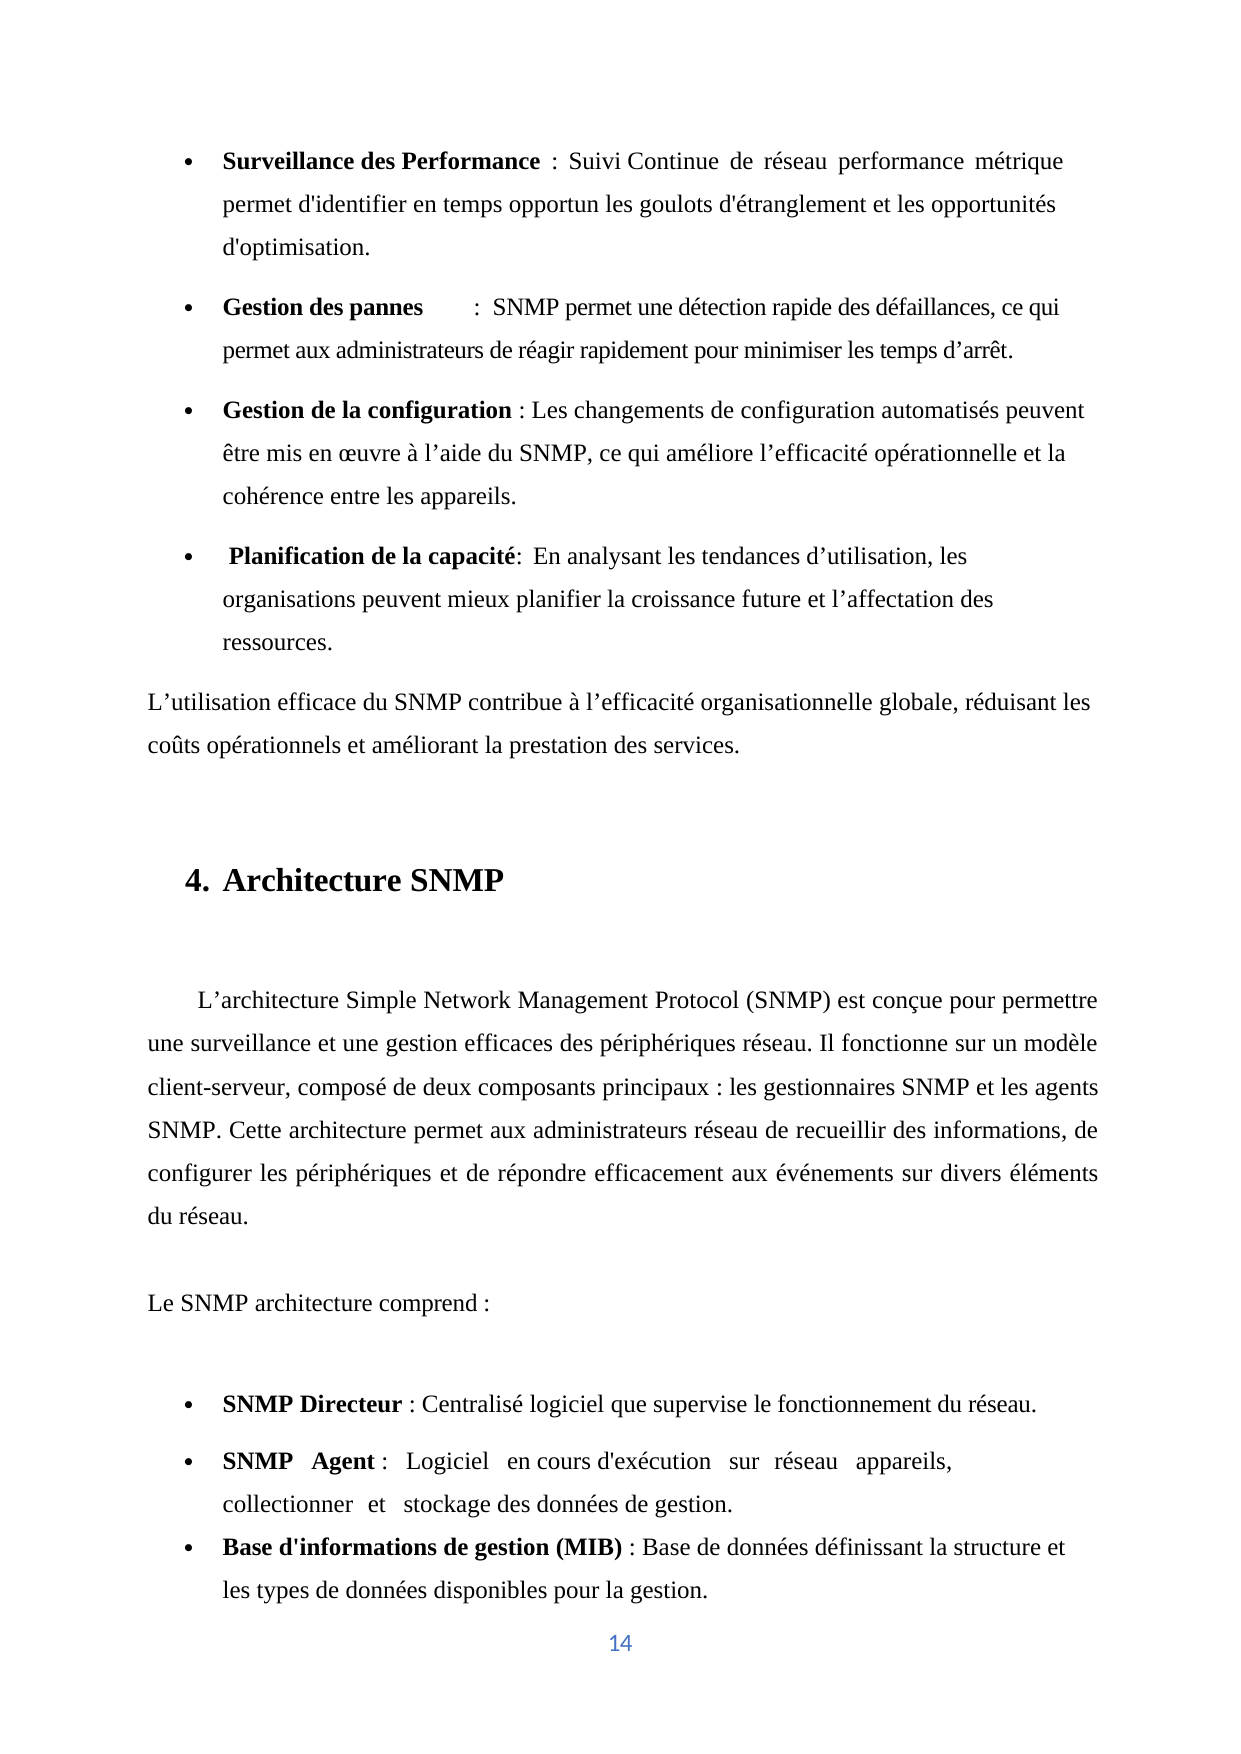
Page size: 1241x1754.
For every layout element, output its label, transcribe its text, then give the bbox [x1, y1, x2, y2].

list Base d'informations de gestion (MIB) : Base de données définissant la structure et les types de données disponibles pour la gestion. [185, 1532, 1093, 1604]
list Architecture SNMP [185, 860, 1196, 899]
list Gestion des pannes : SNMP permet une détection rapide des défaillances, ce qui permet aux administrateurs de réagir rapidement pour minimiser les temps d’arrêt. [185, 292, 1093, 364]
list Surveillance des Performance : Suivi Continue de réseau performance métrique permet d'identifier en temps opportun les goulots d'étranglement et les opportunités d'optimisation. [185, 146, 1093, 261]
text Le SNMP architecture comprend : [147, 1288, 1196, 1316]
text L’utilisation efficace du SNMP contribue à l’efficacité organisationnelle globale, réduisant les coûts opérationnels et améliorant la prestation des services. [147, 687, 1093, 759]
text L’architecture Simple Network Management Protocol (SNMP) est conçue pour permettre une surveillance et une gestion efficaces des périphériques réseau. Il fonctionne sur un modèle client-serveur, composé de deux composants principaux : les gestionnaires SNMP et les agents SNMP. Cette architecture permet aux administrateurs réseau de recueillir des informations, de configurer les périphériques et de répondre efficacement aux événements sur divers éléments du réseau. [147, 985, 1099, 1230]
list SNMP Agent : Logiciel en cours d'exécution sur réseau appareils, collectionner et stockage des données de gestion. [185, 1446, 1093, 1518]
list Planification de la capacité: En analysant les tendances d’utilisation, les organisations peuvent mieux planifier la croissance future et l’affectation des ressources. [185, 541, 1093, 656]
list SNMP Directeur : Centralisé logiciel que supervise le fonctionnement du réseau. [185, 1389, 1196, 1418]
list Gestion de la configuration : Les changements de configuration automatisés peuvent être mis en œuvre à l’aide du SNMP, ce qui améliore l’efficacité opérationnelle et la cohérence entre les appareils. [185, 395, 1093, 510]
